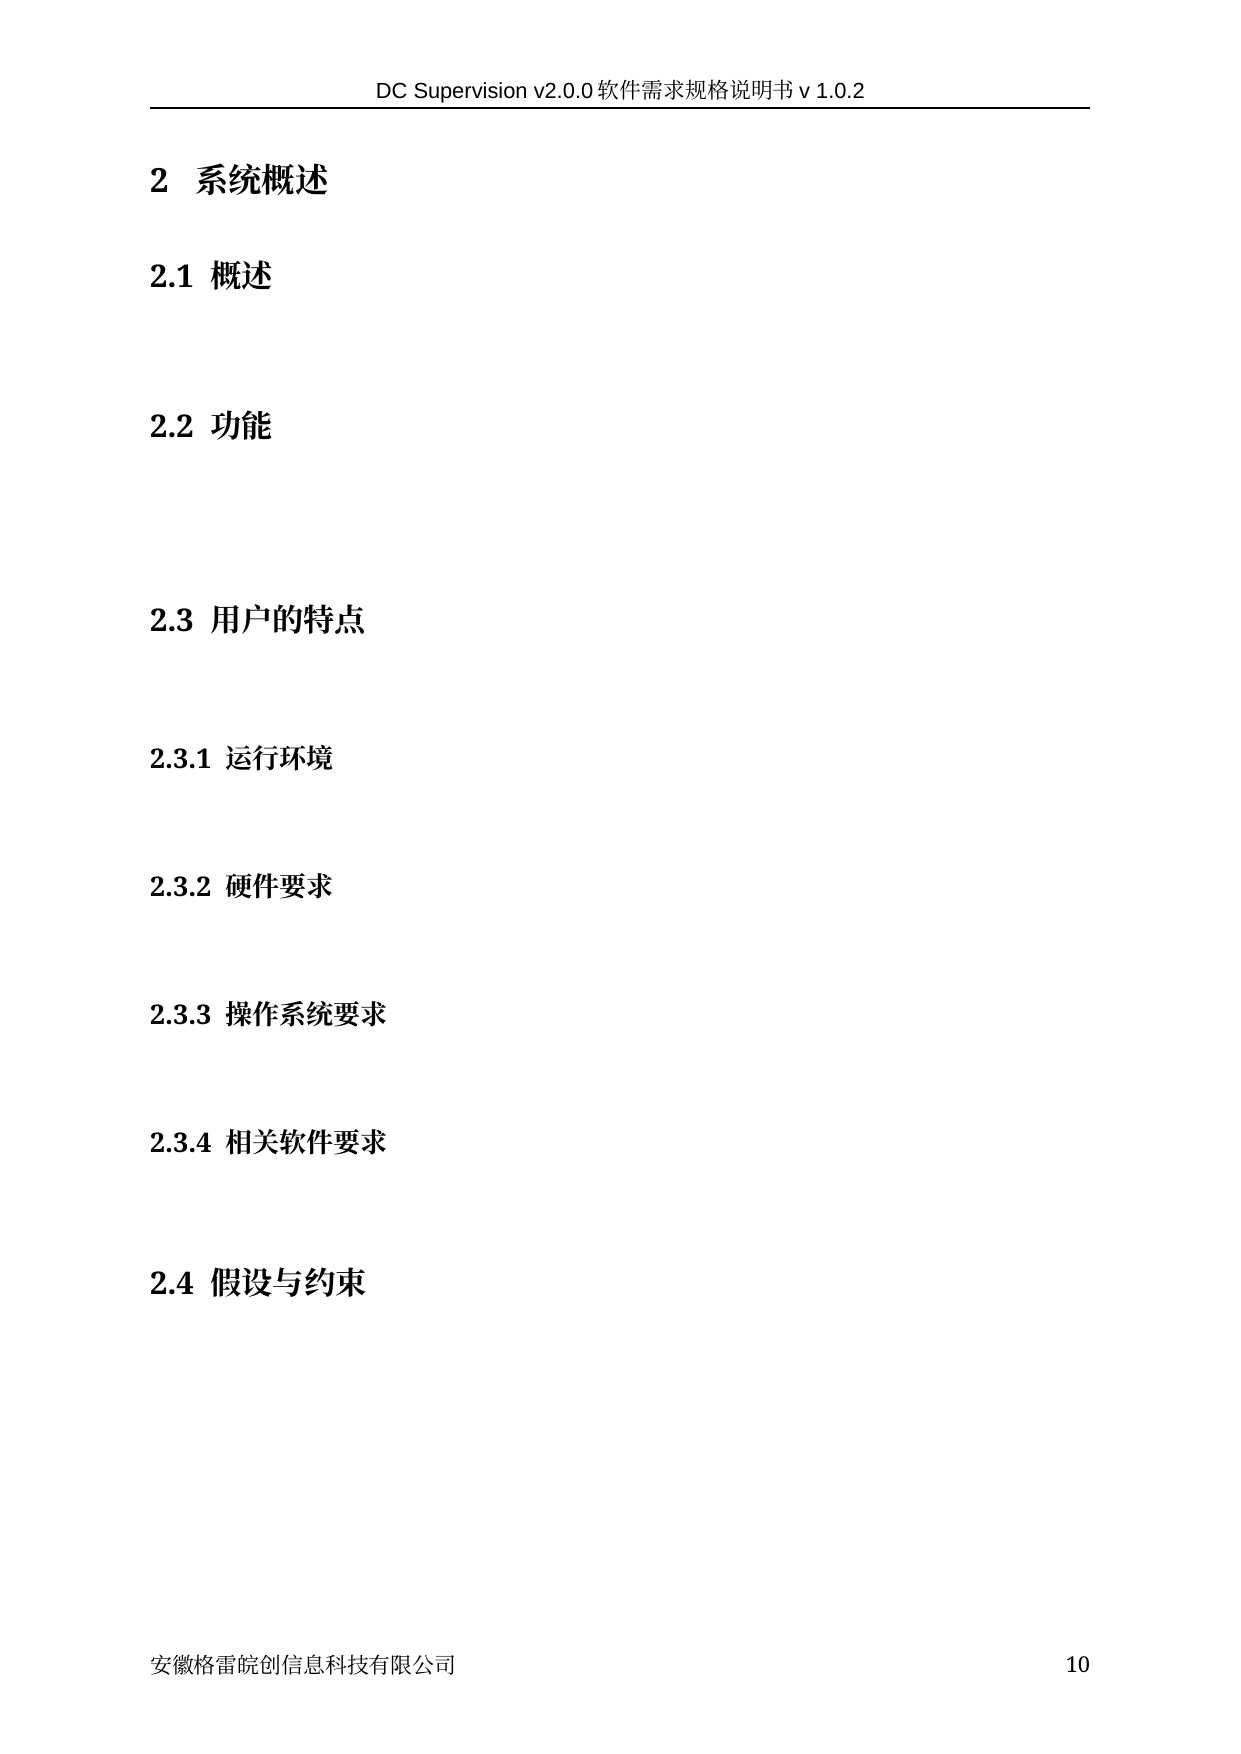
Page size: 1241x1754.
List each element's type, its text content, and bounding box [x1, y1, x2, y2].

subtitle 相关软件要求 [150, 1122, 1090, 1161]
subtitle 运行环境 [150, 737, 1090, 776]
subtitle 概述 [150, 251, 1090, 296]
subtitle 功能 [150, 401, 1090, 446]
subtitle 系统概述 [150, 154, 1090, 202]
subtitle 假设与约束 [150, 1258, 1090, 1303]
subtitle 硬件要求 [150, 865, 1090, 904]
subtitle 操作系统要求 [150, 993, 1090, 1033]
subtitle 用户的特点 [150, 596, 1090, 641]
